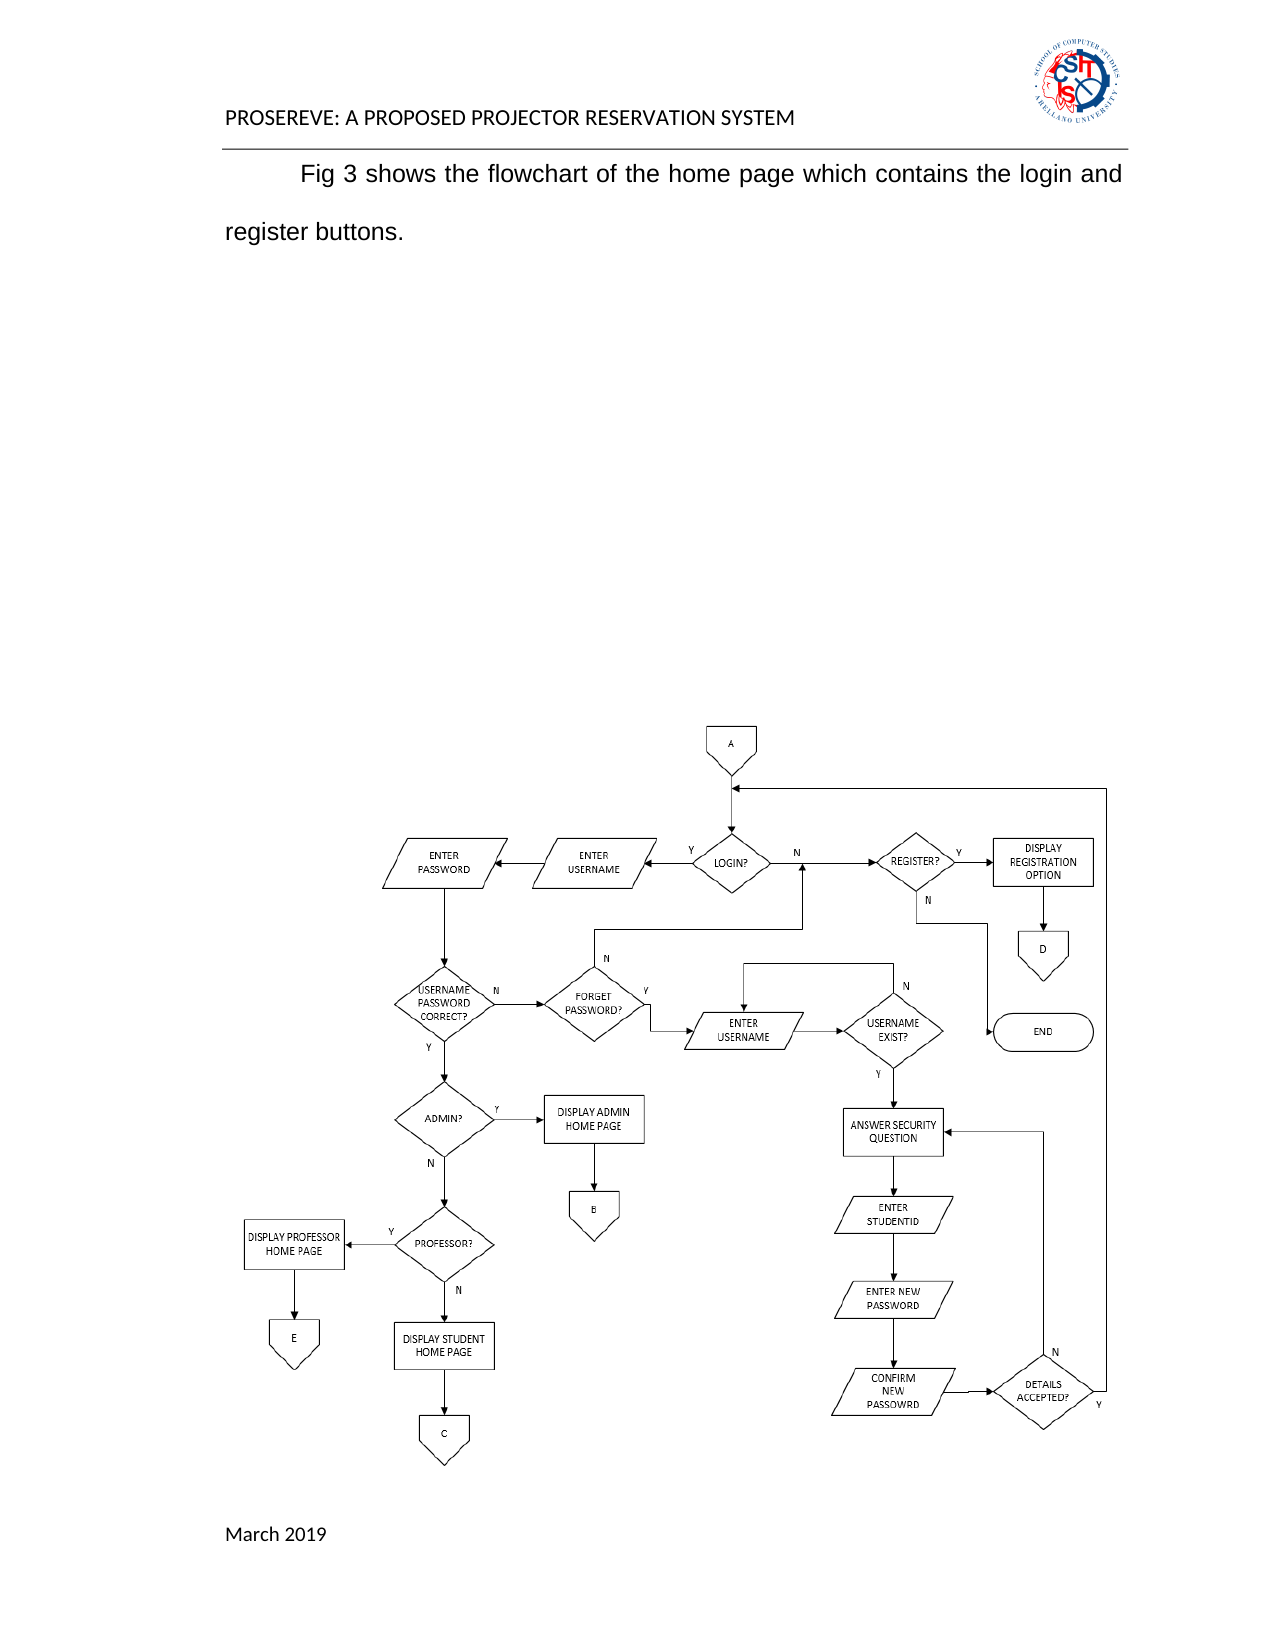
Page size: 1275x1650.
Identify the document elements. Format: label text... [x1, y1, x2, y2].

picture [1027, 33, 1123, 130]
picture [225, 719, 1125, 1470]
text Fig 3 shows the flowchart of the home page which contains the login and register buttons. [225, 159, 1125, 245]
